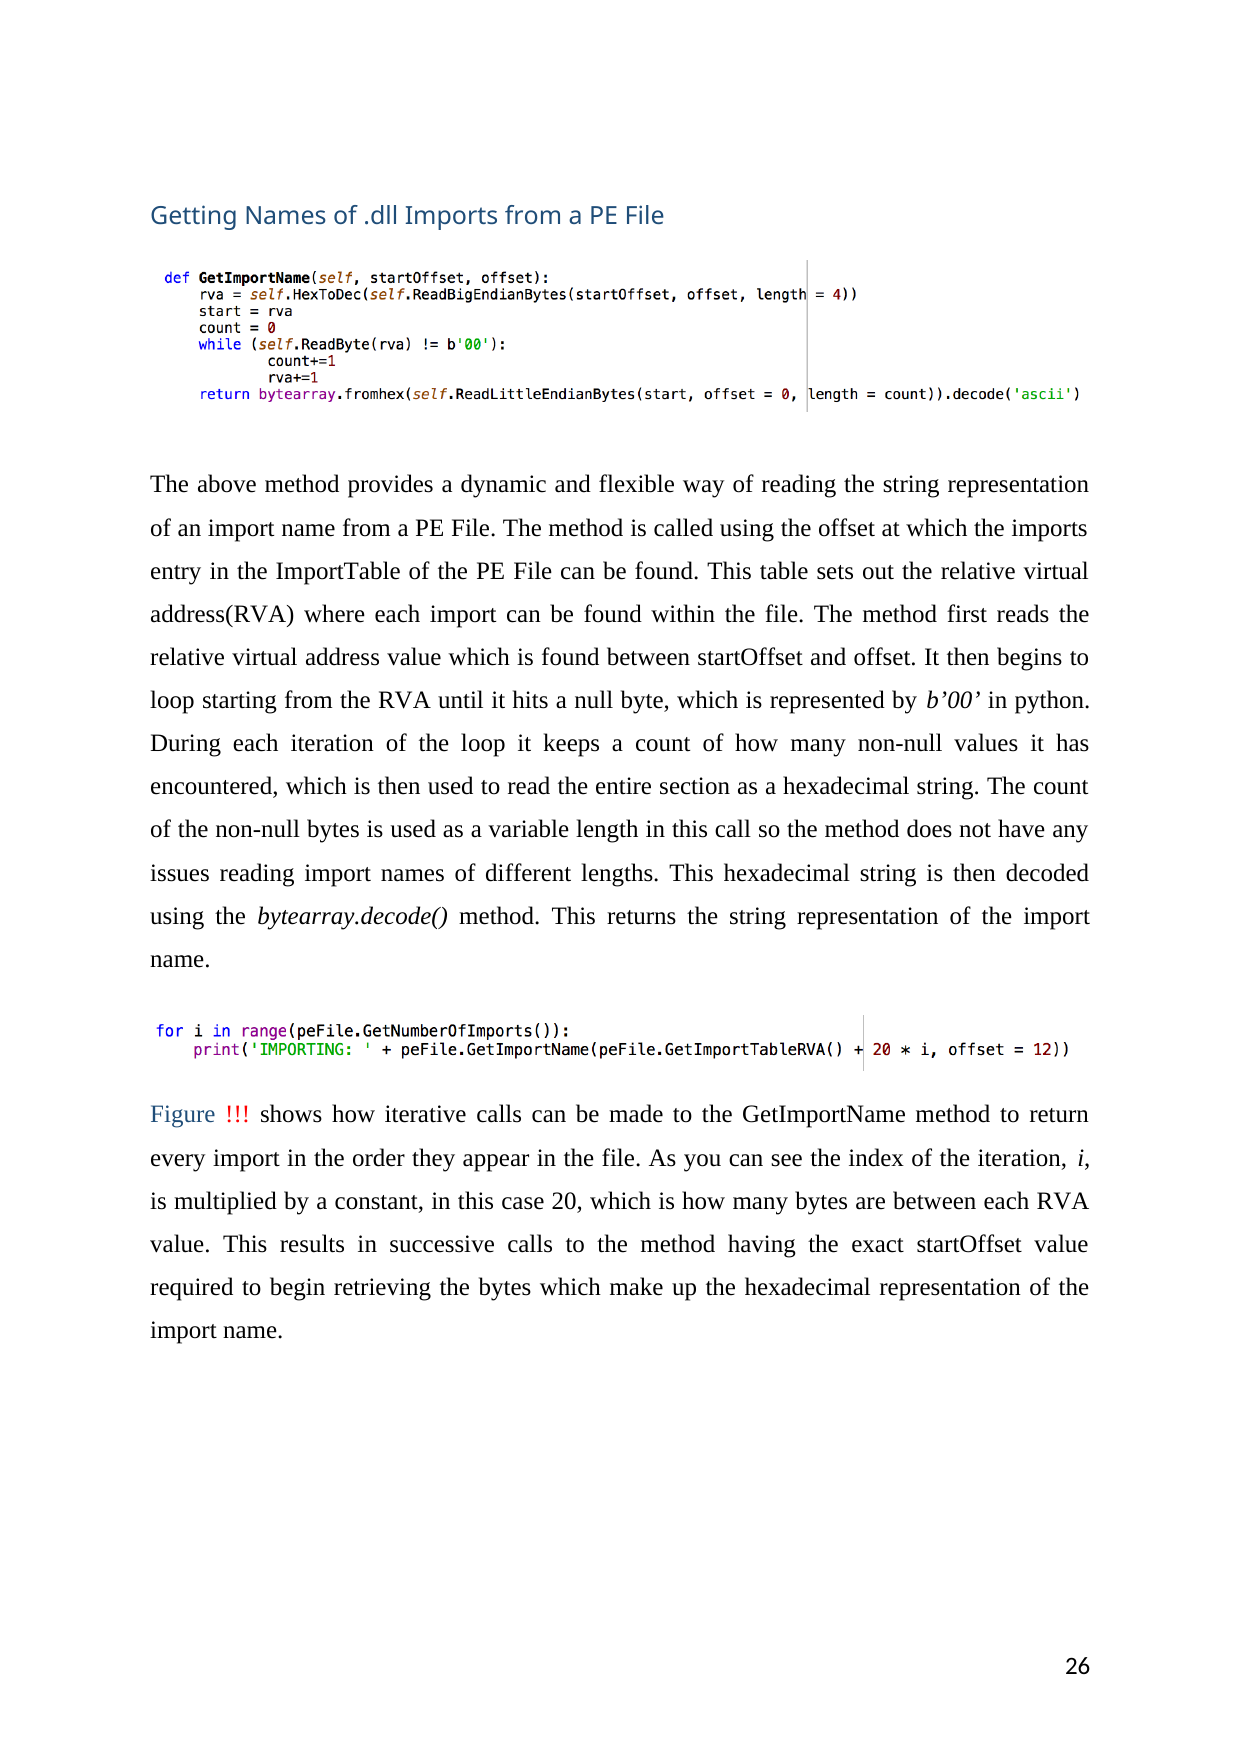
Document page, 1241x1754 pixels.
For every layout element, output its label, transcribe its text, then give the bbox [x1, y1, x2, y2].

text The above method provides a dynamic and flexible way of reading the string representation of an import name from a PE File. The method is called using the offset at which the imports entry in the ImportTable of the PE File can be found. This table sets out the relative virtual address(RVA) where each import can be found within the file. The method first reads the relative virtual address value which is found between startOffset and offset. It then begins to loop starting from the RVA until it hits a null byte, which is represented by b’00’ in python. During each iteration of the loop it keeps a count of how many non-null values it has encountered, which is then used to read the entire section as a hexadecimal string. The count of the non-null bytes is used as a variable length in this call so the method does not have any issues reading import names of different lengths. This hexadecimal string is then decoded using the bytearray.decode() method. This returns the string representation of the import name. [150, 469, 1090, 973]
picture [150, 1015, 1090, 1071]
text Figure !!! shows how iterative calls can be made to the GetImportName method to return every import in the order they appear in the file. As you can see the index of the iteration, i, is multiplied by a constant, in this case 20, which is how many bytes are between each RVA value. This results in successive calls to the method having the exact startOffset value required to begin retrieving the bytes which make up the hexadecimal representation of the import name. [150, 1099, 1090, 1344]
subtitle Getting Names of .dll Imports from a PE File [150, 197, 1090, 231]
picture [150, 260, 1096, 412]
